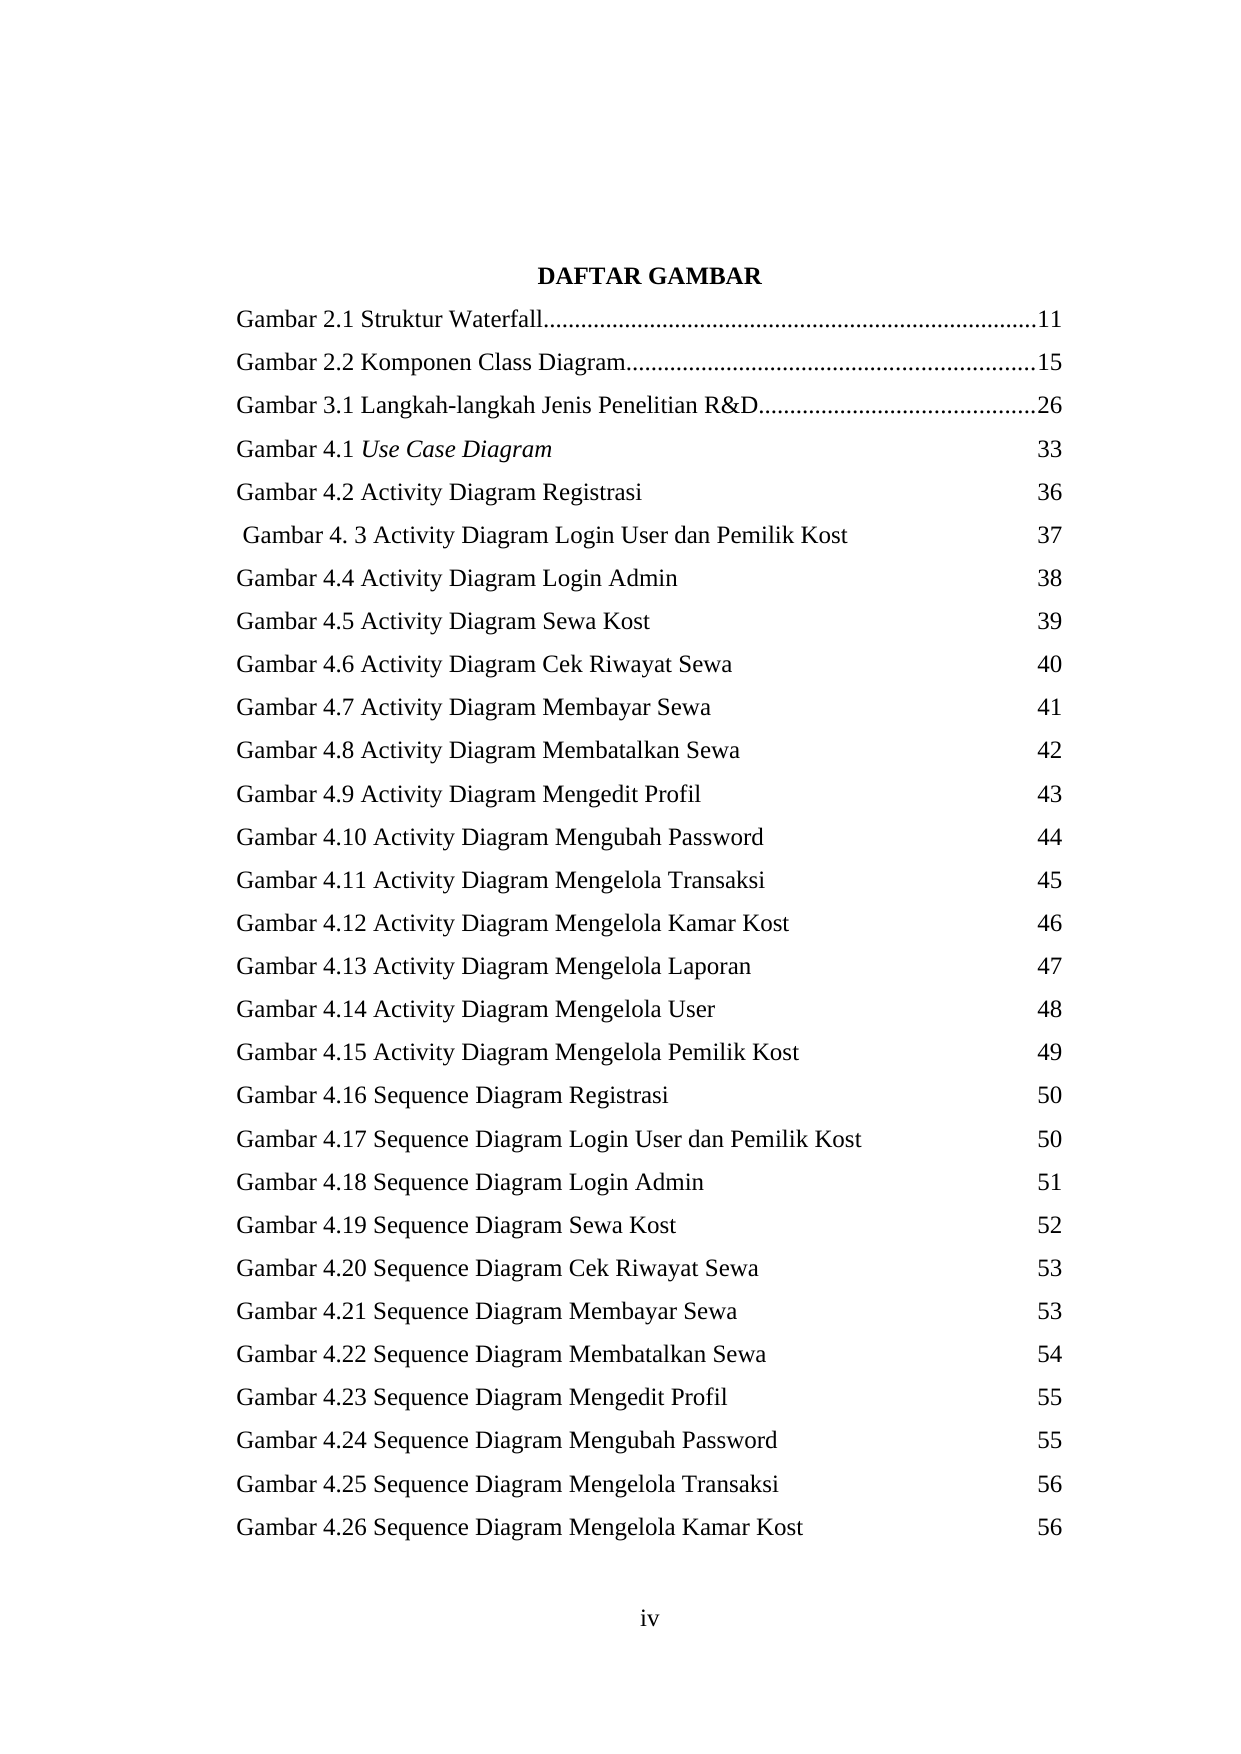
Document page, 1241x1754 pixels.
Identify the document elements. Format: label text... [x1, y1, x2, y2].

text Gambar 4.21 Sequence Diagram Membayar Sewa 53 [236, 1296, 1063, 1325]
text Gambar 4.19 Sequence Diagram Sewa Kost 52 [236, 1210, 1063, 1239]
text Gambar 4.24 Sequence Diagram Mengubah Password 55 [236, 1426, 1063, 1454]
text Gambar 2.2 Komponen Class Diagram 15 [236, 347, 1063, 376]
text Gambar 4.16 Sequence Diagram Registrasi 50 [236, 1081, 1063, 1109]
text Gambar 4.25 Sequence Diagram Mengelola Transaksi 56 [236, 1469, 1063, 1497]
text Gambar 3.1 Langkah-langkah Jenis Penelitian R&D 26 [236, 391, 1063, 419]
text Gambar 4.20 Sequence Diagram Cek Riwayat Sewa 53 [236, 1253, 1063, 1282]
text Gambar 4.10 Activity Diagram Mengubah Password 44 [236, 822, 1063, 851]
text Gambar 4.13 Activity Diagram Mengelola Laporan 47 [236, 951, 1063, 980]
text Gambar 4.1 Use Case Diagram 33 [236, 434, 1063, 462]
text Gambar 4.7 Activity Diagram Membayar Sewa 41 [236, 692, 1063, 721]
text Gambar 4.14 Activity Diagram Mengelola User 48 [236, 994, 1063, 1023]
text Gambar 4.6 Activity Diagram Cek Riwayat Sewa 40 [236, 649, 1063, 678]
text Gambar 4.2 Activity Diagram Registrasi 36 [236, 477, 1063, 506]
text Gambar 4.15 Activity Diagram Mengelola Pemilik Kost 49 [236, 1037, 1063, 1066]
text Gambar 4.22 Sequence Diagram Membatalkan Sewa 54 [236, 1339, 1063, 1368]
text Gambar 4.17 Sequence Diagram Login User dan Pemilik Kost 50 [236, 1124, 1063, 1152]
text Gambar 4.18 Sequence Diagram Login Admin 51 [236, 1167, 1063, 1196]
text Gambar 4.12 Activity Diagram Mengelola Kamar Kost 46 [236, 908, 1063, 937]
text Gambar 4. 3 Activity Diagram Login User dan Pemilik Kost 37 [236, 520, 1063, 549]
text Gambar 4.26 Sequence Diagram Mengelola Kamar Kost 56 [236, 1512, 1063, 1541]
text Gambar 4.9 Activity Diagram Mengedit Profil 43 [236, 779, 1063, 807]
text Gambar 2.1 Struktur Waterfall 11 [236, 304, 1063, 333]
text Gambar 4.4 Activity Diagram Login Admin 38 [236, 563, 1063, 592]
subtitle DAFTAR GAMBAR [236, 261, 1063, 290]
text Gambar 4.11 Activity Diagram Mengelola Transaksi 45 [236, 865, 1063, 894]
text Gambar 4.8 Activity Diagram Membatalkan Sewa 42 [236, 736, 1063, 764]
text Gambar 4.5 Activity Diagram Sewa Kost 39 [236, 606, 1063, 635]
text Gambar 4.23 Sequence Diagram Mengedit Profil 55 [236, 1382, 1063, 1411]
